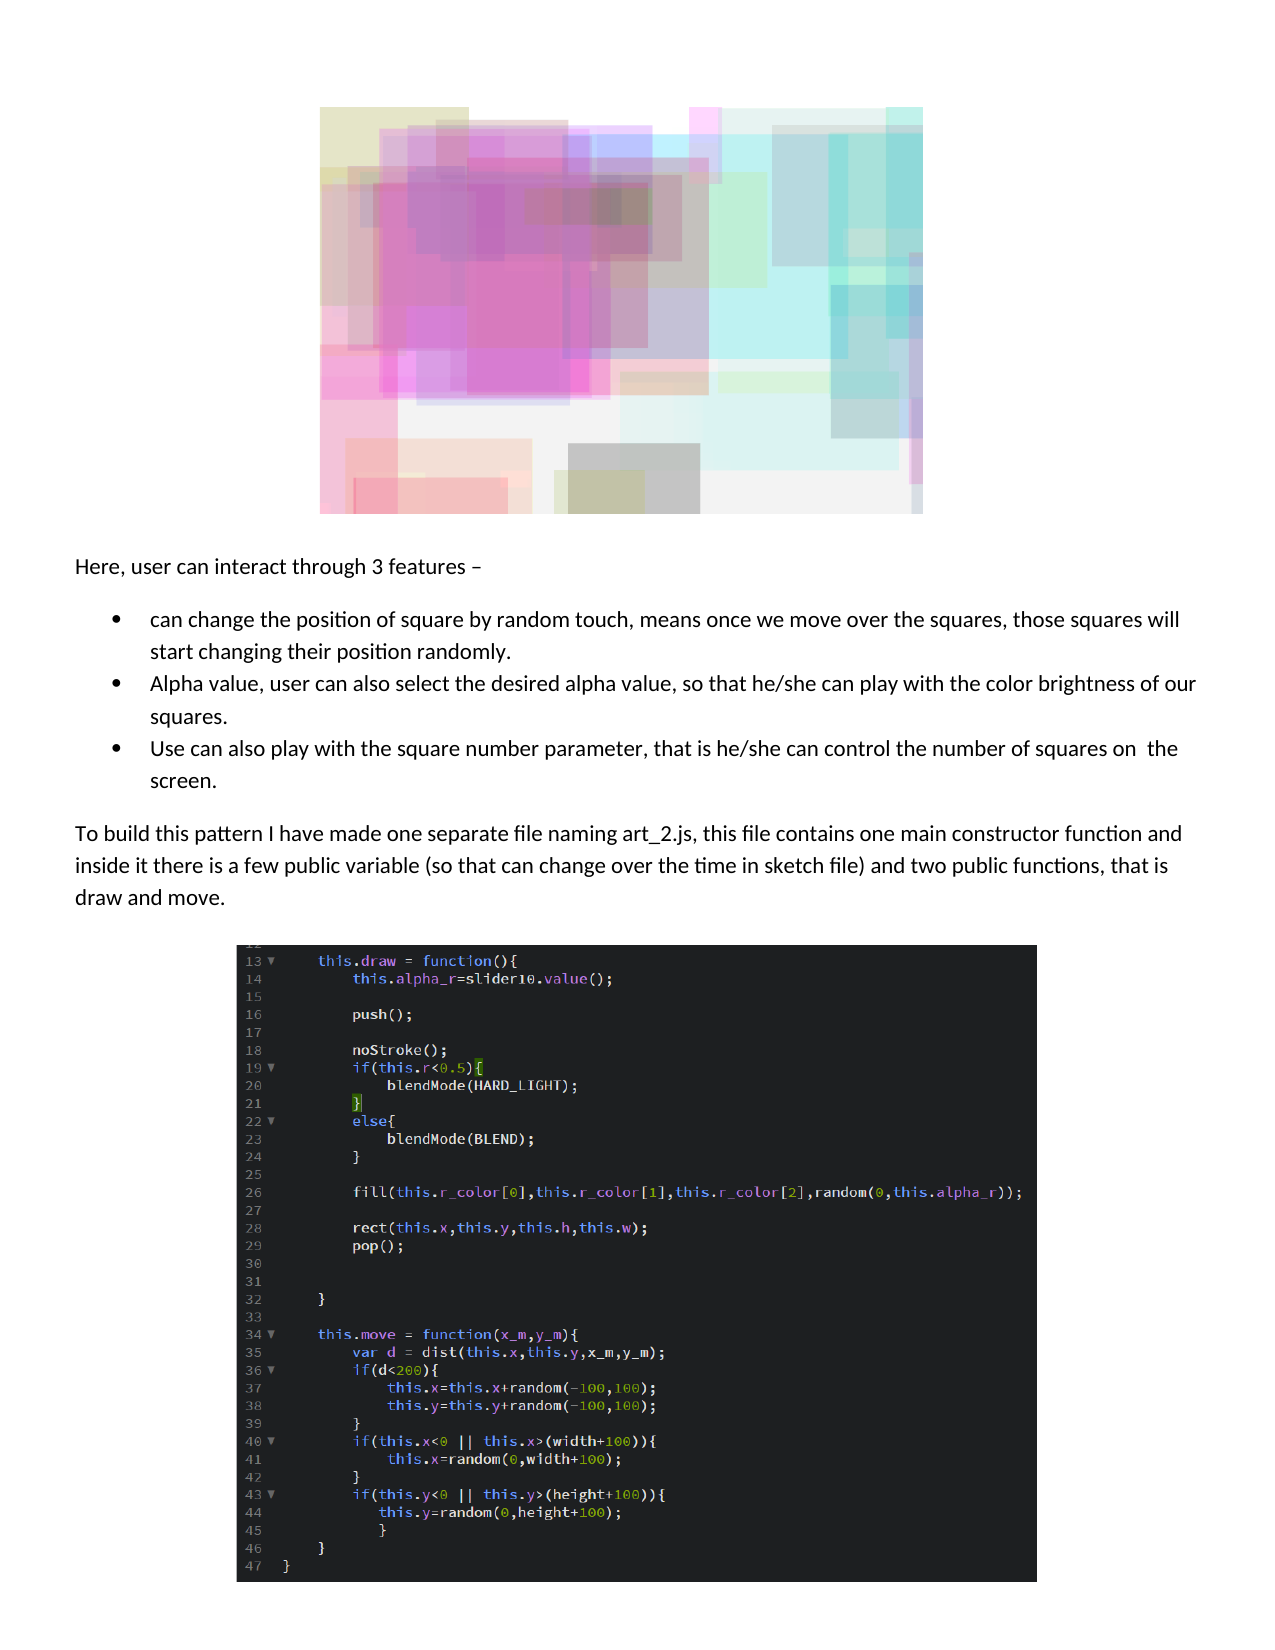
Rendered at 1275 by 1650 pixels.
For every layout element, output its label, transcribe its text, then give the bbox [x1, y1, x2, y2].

picture [319, 107, 923, 514]
text To build this pattern I have made one separate file naming art_2.js, this file contains one main constructor function and inside it there is a few public variable (so that can change over the time in sketch file) and two public functions, that is draw and move. [75, 819, 1200, 912]
text Here, user can interact through 3 features – [75, 552, 1200, 580]
list Use can also play with the square number parameter, that is he/she can control the number of squares on the screen. [112, 734, 1200, 794]
list Alpha value, user can also select the desired alpha value, so that he/she can play with the color brightness of our squares. [112, 669, 1200, 730]
list can change the position of square by random touch, means once we move over the squares, those squares will start changing their position randomly. [112, 605, 1200, 665]
picture [236, 945, 1037, 1582]
